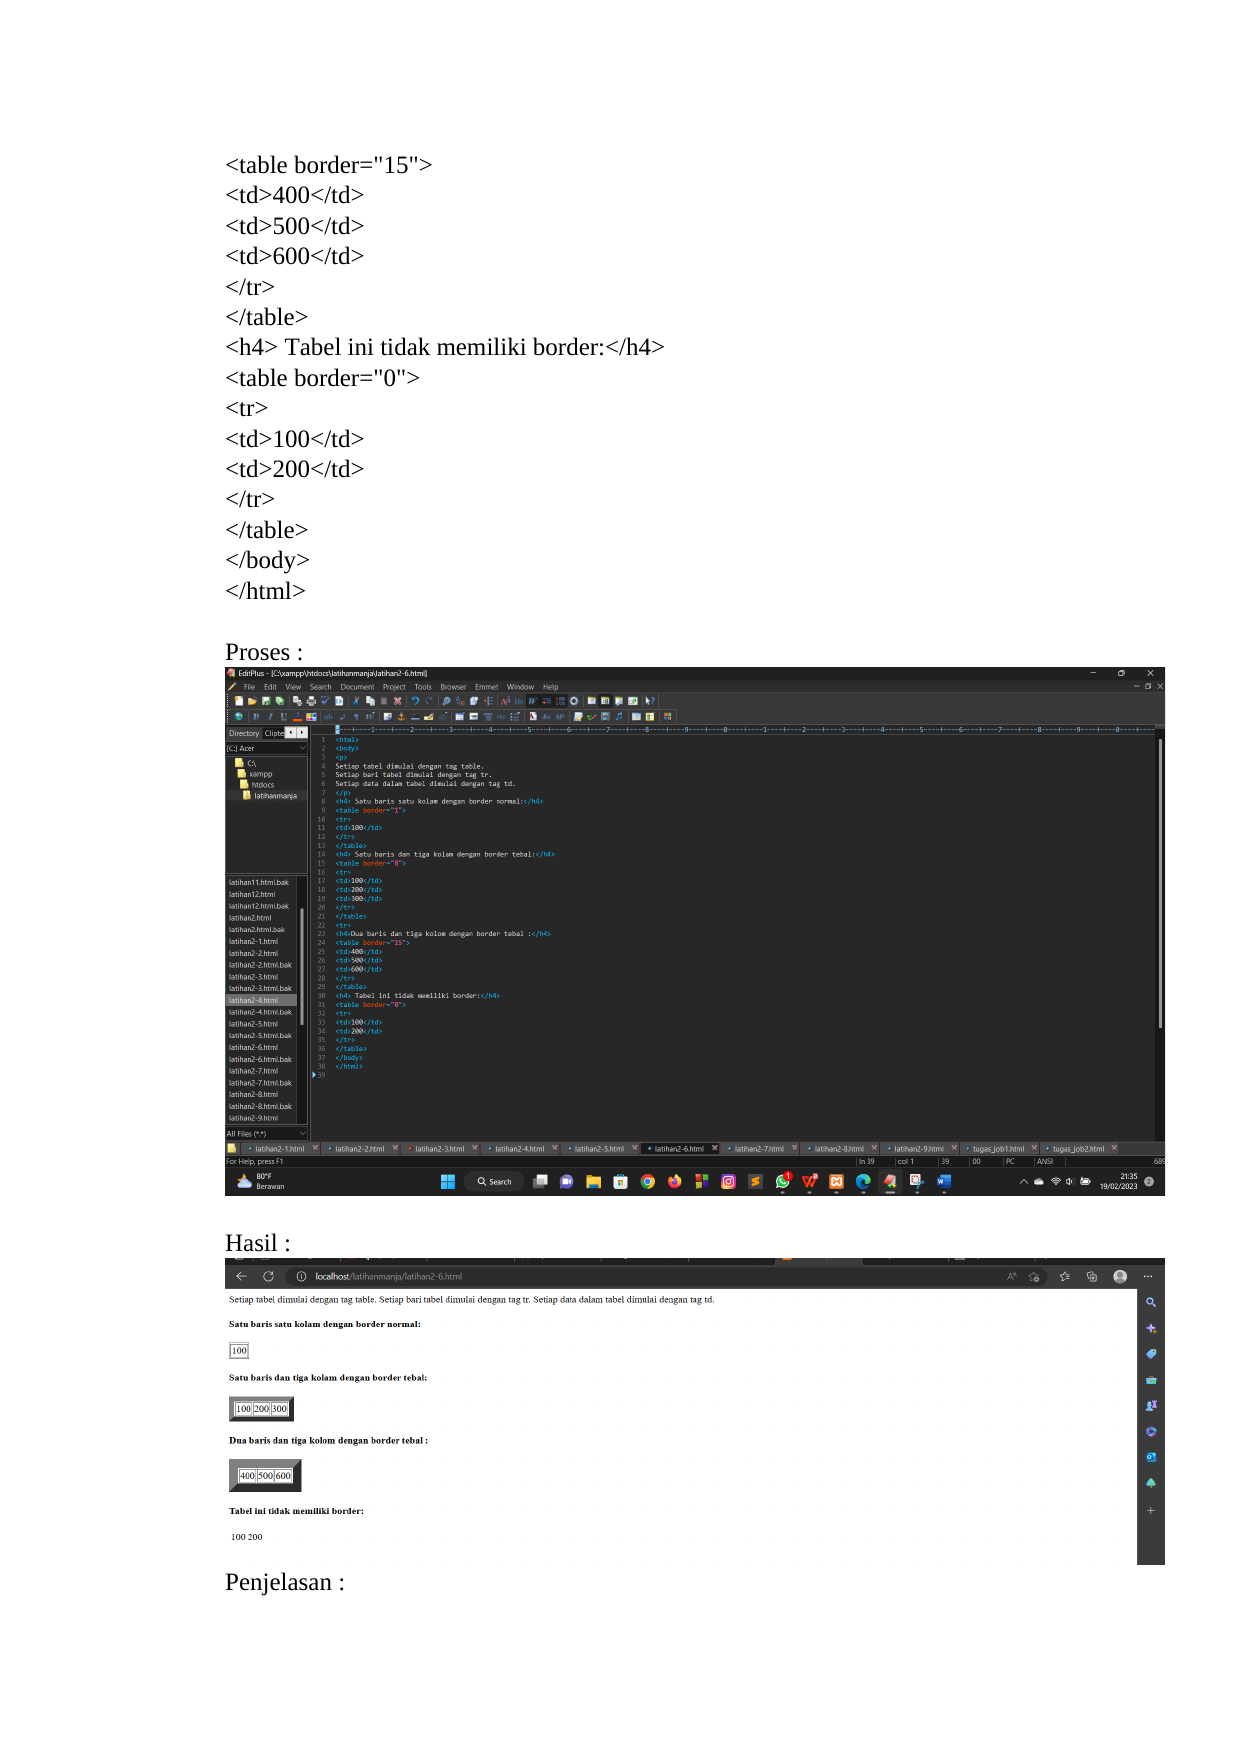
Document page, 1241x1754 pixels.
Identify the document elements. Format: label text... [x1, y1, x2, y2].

list </html> [225, 576, 1090, 604]
list <table border="15"> [225, 150, 1090, 179]
list <td>200</td> [225, 454, 1090, 483]
list Proses : [225, 637, 1090, 665]
list <td>500</td> [225, 211, 1090, 239]
list </table> [225, 515, 1090, 544]
list </tr> [225, 484, 1090, 513]
picture [225, 1258, 1165, 1565]
list Penjelasan : [225, 1567, 1090, 1595]
list </table> [225, 302, 1090, 331]
list Hasil : [225, 1228, 1090, 1257]
list <h4> Tabel ini tidak memiliki border:</h4> [225, 332, 1090, 361]
list <table border="0"> [225, 363, 1090, 392]
picture [225, 667, 1166, 1196]
list </tr> [225, 272, 1090, 300]
list <td>600</td> [225, 241, 1090, 270]
list <tr> [225, 393, 1090, 422]
list <td>100</td> [225, 424, 1090, 452]
list </body> [225, 545, 1090, 574]
list <td>400</td> [225, 180, 1090, 209]
